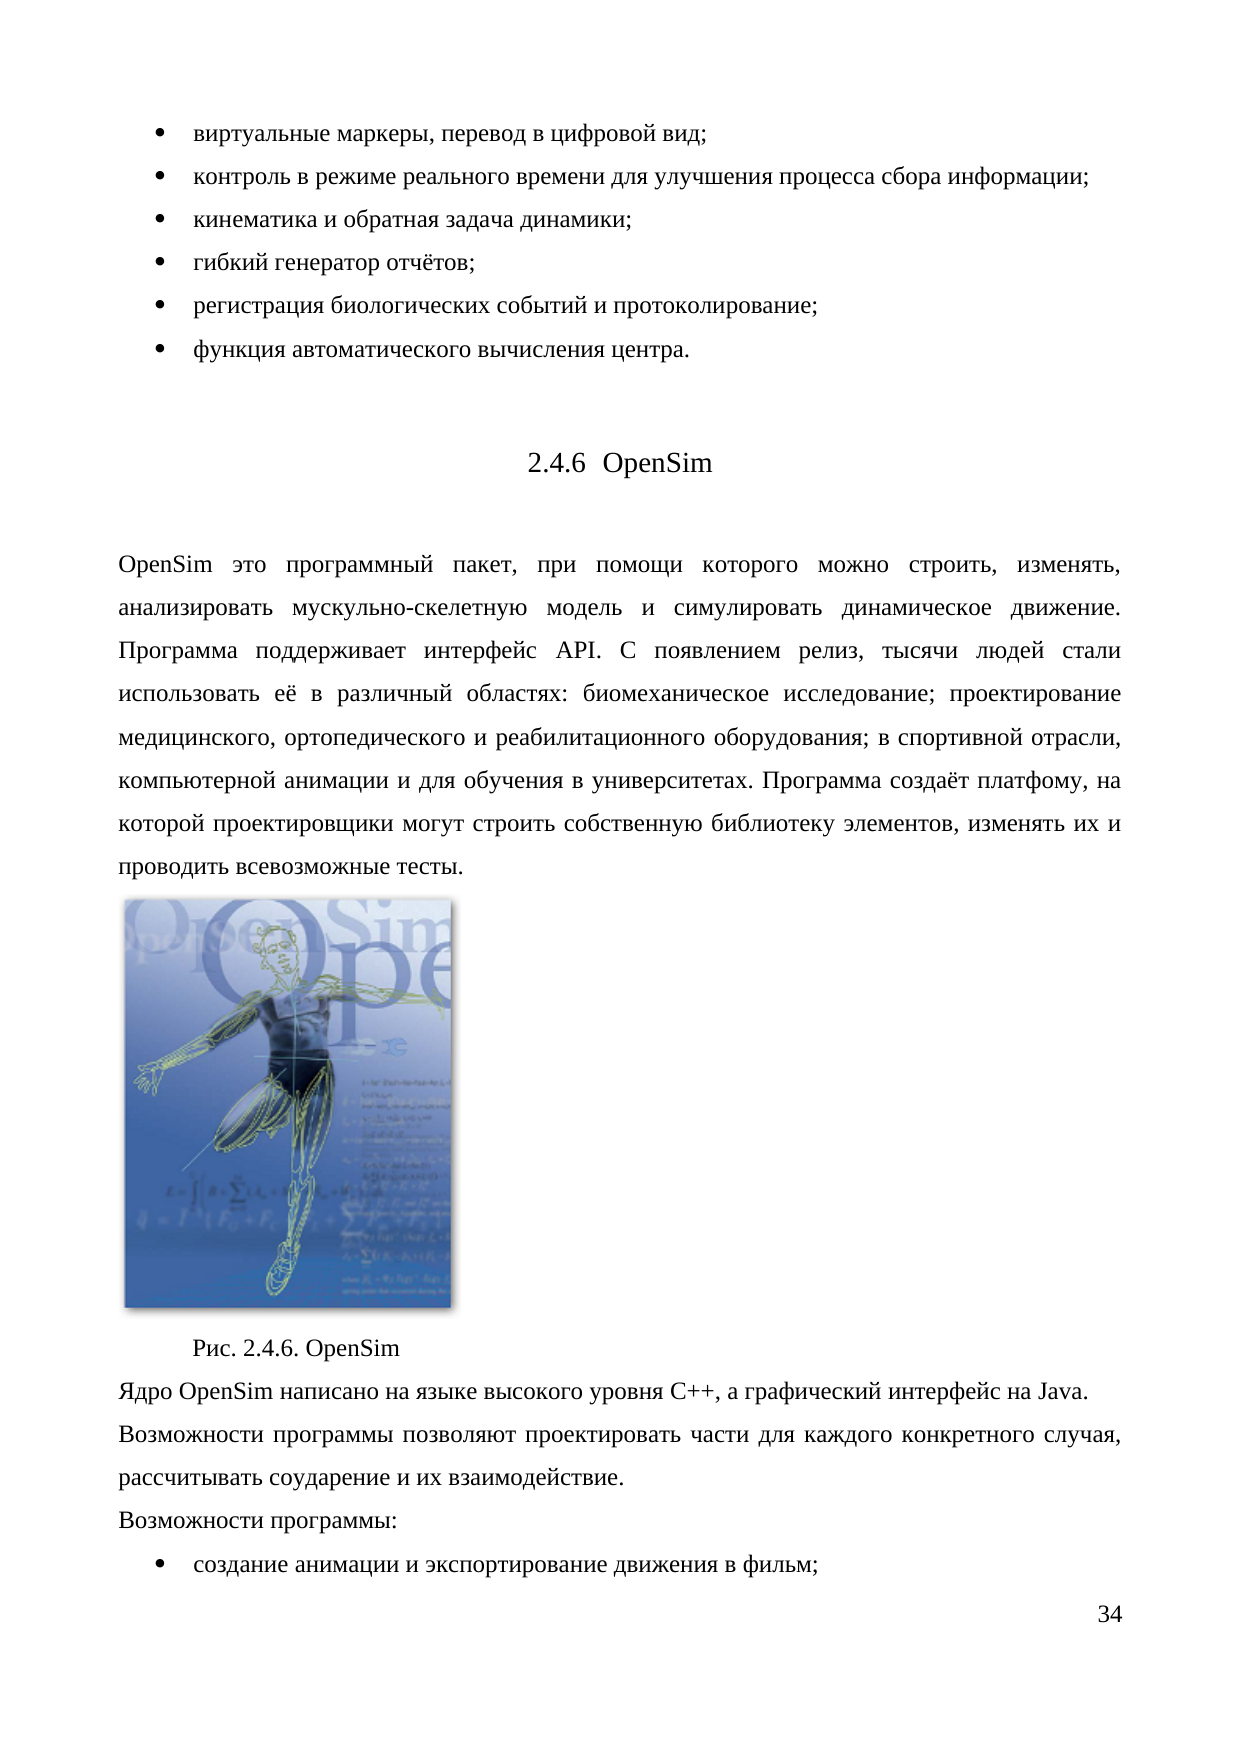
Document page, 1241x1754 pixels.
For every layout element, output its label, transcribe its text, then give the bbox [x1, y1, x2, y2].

list гибкий генератор отчётов; [156, 247, 1122, 276]
list регистрация биологических событий и протоколирование; [156, 291, 1122, 319]
list виртуальные маркеры, перевод в цифровой вид; [156, 118, 1122, 147]
list кинематика и обратная задача динамики; [156, 204, 1122, 233]
text OpenSim это программный пакет, при помощи которого можно строить, изменять, анализировать мускульно-скелетную модель и симулировать динамическое движение. Программа поддерживает интерфейс API. С появлением релиз, тысячи людей стали использовать её в различный областях: биомеханическое исследование; проектирование медицинского, ортопедического и реабилитационного оборудования; в спортивной отрасли, компьютерной анимации и для обучения в университетах. Программа создаёт платфому, на которой проектировщики могут строить собственную библиотеку элементов, изменять их и проводить всевозможные тесты. [118, 549, 1122, 880]
picture [118, 894, 462, 1319]
text Рис. 2.4.6. OpenSim [118, 1333, 1122, 1362]
text Ядро OpenSim написано на языке высокого уровня C++, а графический интерфейс на Java. [118, 1376, 1122, 1405]
list функция автоматического вычисления центра. [156, 334, 1122, 362]
text Возможности программы позволяют проектировать части для каждого конкретного случая, рассчитывать соударение и их взаимодействие. [118, 1419, 1122, 1491]
list создание анимации и экспортирование движения в фильм; [156, 1549, 1122, 1577]
subtitle OpenSim [118, 445, 1122, 478]
text Возможности программы: [118, 1506, 1122, 1534]
list контроль в режиме реального времени для улучшения процесса сбора информации; [156, 161, 1122, 190]
